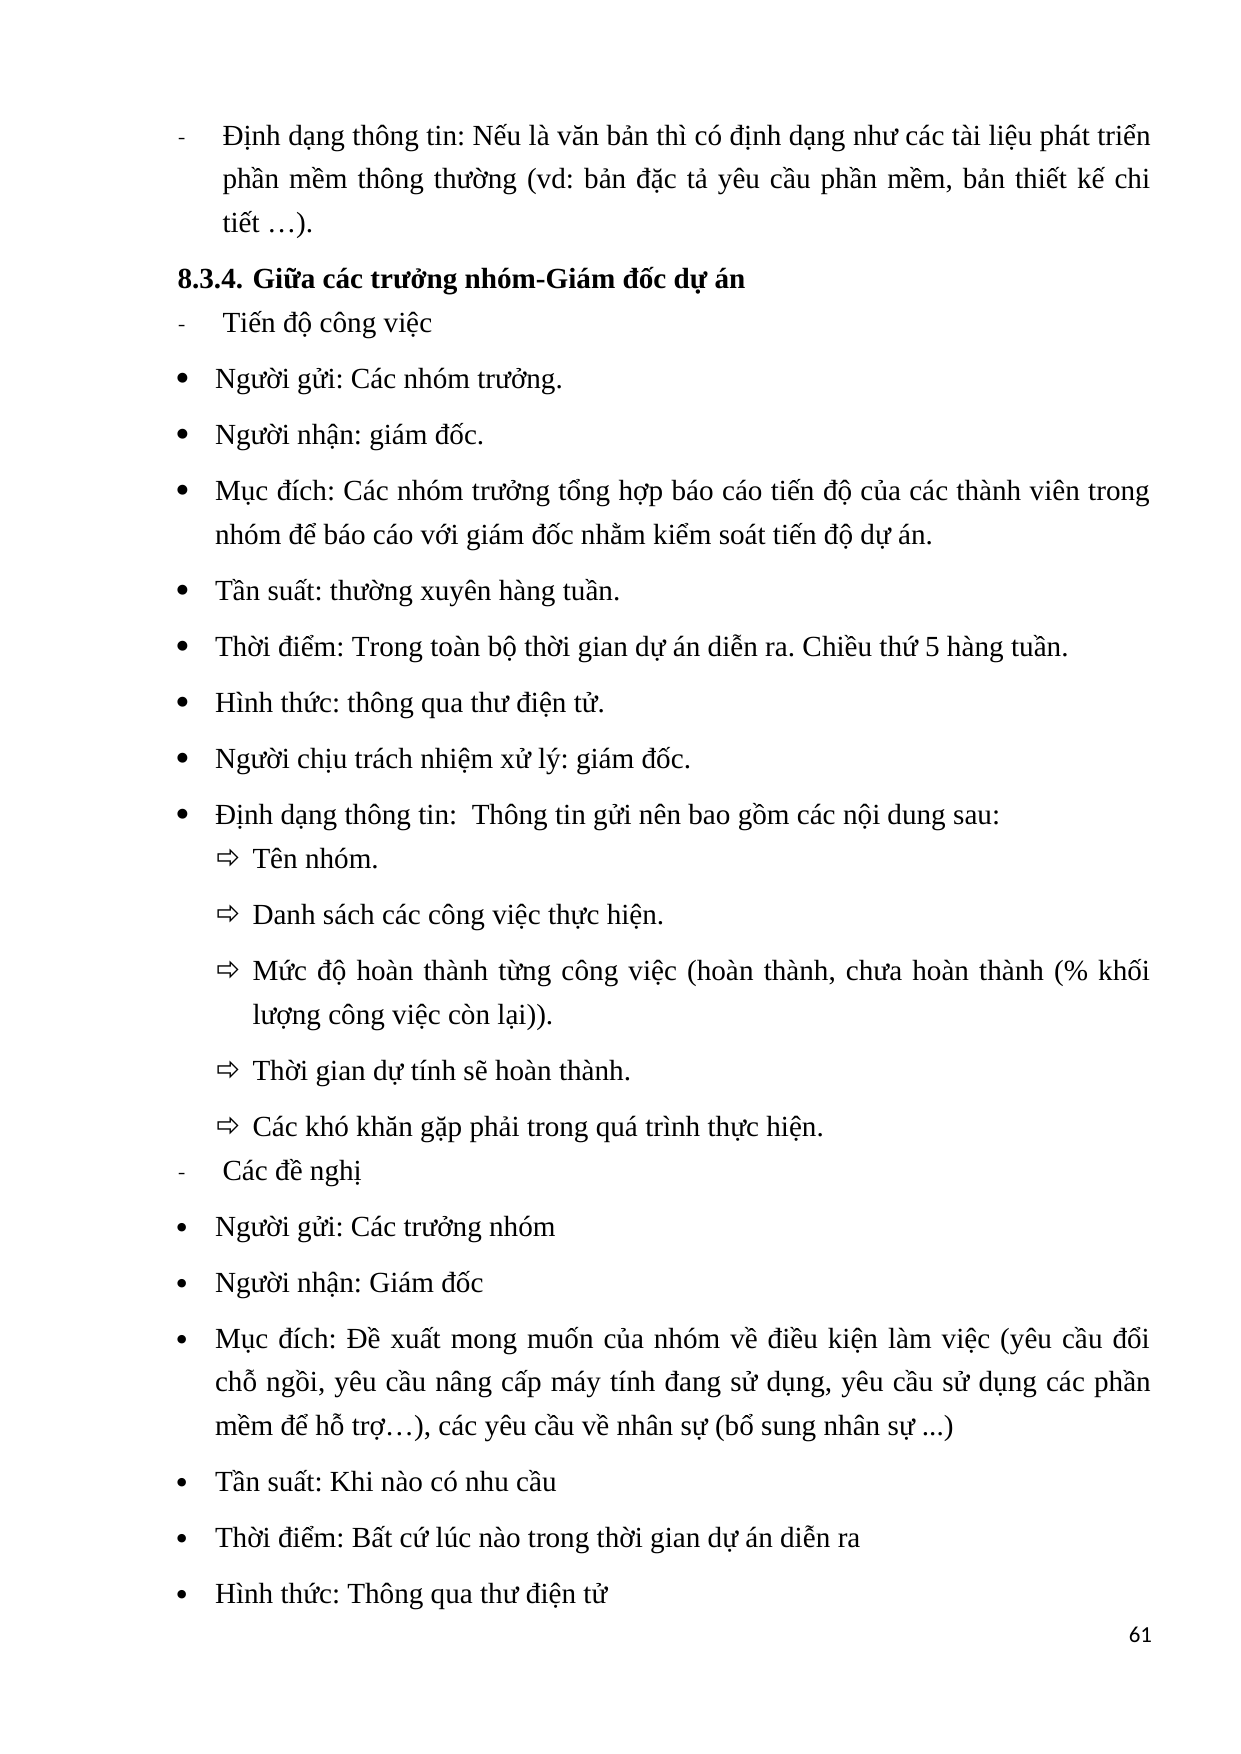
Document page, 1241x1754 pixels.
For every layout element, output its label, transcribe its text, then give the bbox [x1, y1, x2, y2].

list Định dạng thông tin: Thông tin gửi nên bao gồm các nội dung sau: [177, 797, 1152, 831]
list Người gửi: Các nhóm trưởng. [177, 361, 1152, 394]
list Mục đích: Các nhóm trưởng tổng hợp báo cáo tiến độ của các thành viên trong nhóm để báo cáo với giám đốc nhằm kiểm soát tiến độ dự án. [177, 473, 1152, 550]
list Thời điểm: Trong toàn bộ thời gian dự án diễn ra. Chiều thứ 5 hàng tuần. [177, 629, 1152, 663]
list Thời điểm: Bất cứ lúc nào trong thời gian dự án diễn ra [177, 1520, 1152, 1554]
list Người nhận: Giám đốc [177, 1265, 1152, 1298]
list Hình thức: thông qua thư điện tử. [177, 685, 1152, 719]
list Các khó khăn gặp phải trong quá trình thực hiện. [215, 1109, 1152, 1143]
list Tiến độ công việc [177, 305, 1152, 338]
list Tên nhóm. [215, 841, 1152, 875]
list Người gửi: Các trưởng nhóm [177, 1209, 1152, 1242]
list Thời gian dự tính sẽ hoàn thành. [215, 1053, 1152, 1087]
list Mục đích: Đề xuất mong muốn của nhóm về điều kiện làm việc (yêu cầu đổi chỗ ngồi, yêu cầu nâng cấp máy tính đang sử dụng, yêu cầu sử dụng các phần mềm để hỗ trợ…), các yêu cầu về nhân sự (bổ sung nhân sự ...) [177, 1321, 1152, 1442]
list Danh sách các công việc thực hiện. [215, 897, 1152, 931]
list Hình thức: Thông qua thư điện tử [177, 1576, 1152, 1610]
list Người chịu trách nhiệm xử lý: giám đốc. [177, 741, 1152, 775]
list Tần suất: thường xuyên hàng tuần. [177, 573, 1152, 606]
list Tần suất: Khi nào có nhu cầu [177, 1464, 1152, 1498]
list Các đề nghị [177, 1153, 1152, 1186]
list Người nhận: giám đốc. [177, 417, 1152, 451]
list Mức độ hoàn thành từng công việc (hoàn thành, chưa hoàn thành (% khối lượng công việc còn lại)). [215, 953, 1152, 1031]
list Định dạng thông tin: Nếu là văn bản thì có định dạng như các tài liệu phát triển phần mềm thông thường (vd: bản đặc tả yêu cầu phần mềm, bản thiết kế chi tiết …). [177, 118, 1152, 239]
list Giữa các trưởng nhóm-Giám đốc dự án [177, 261, 1152, 295]
